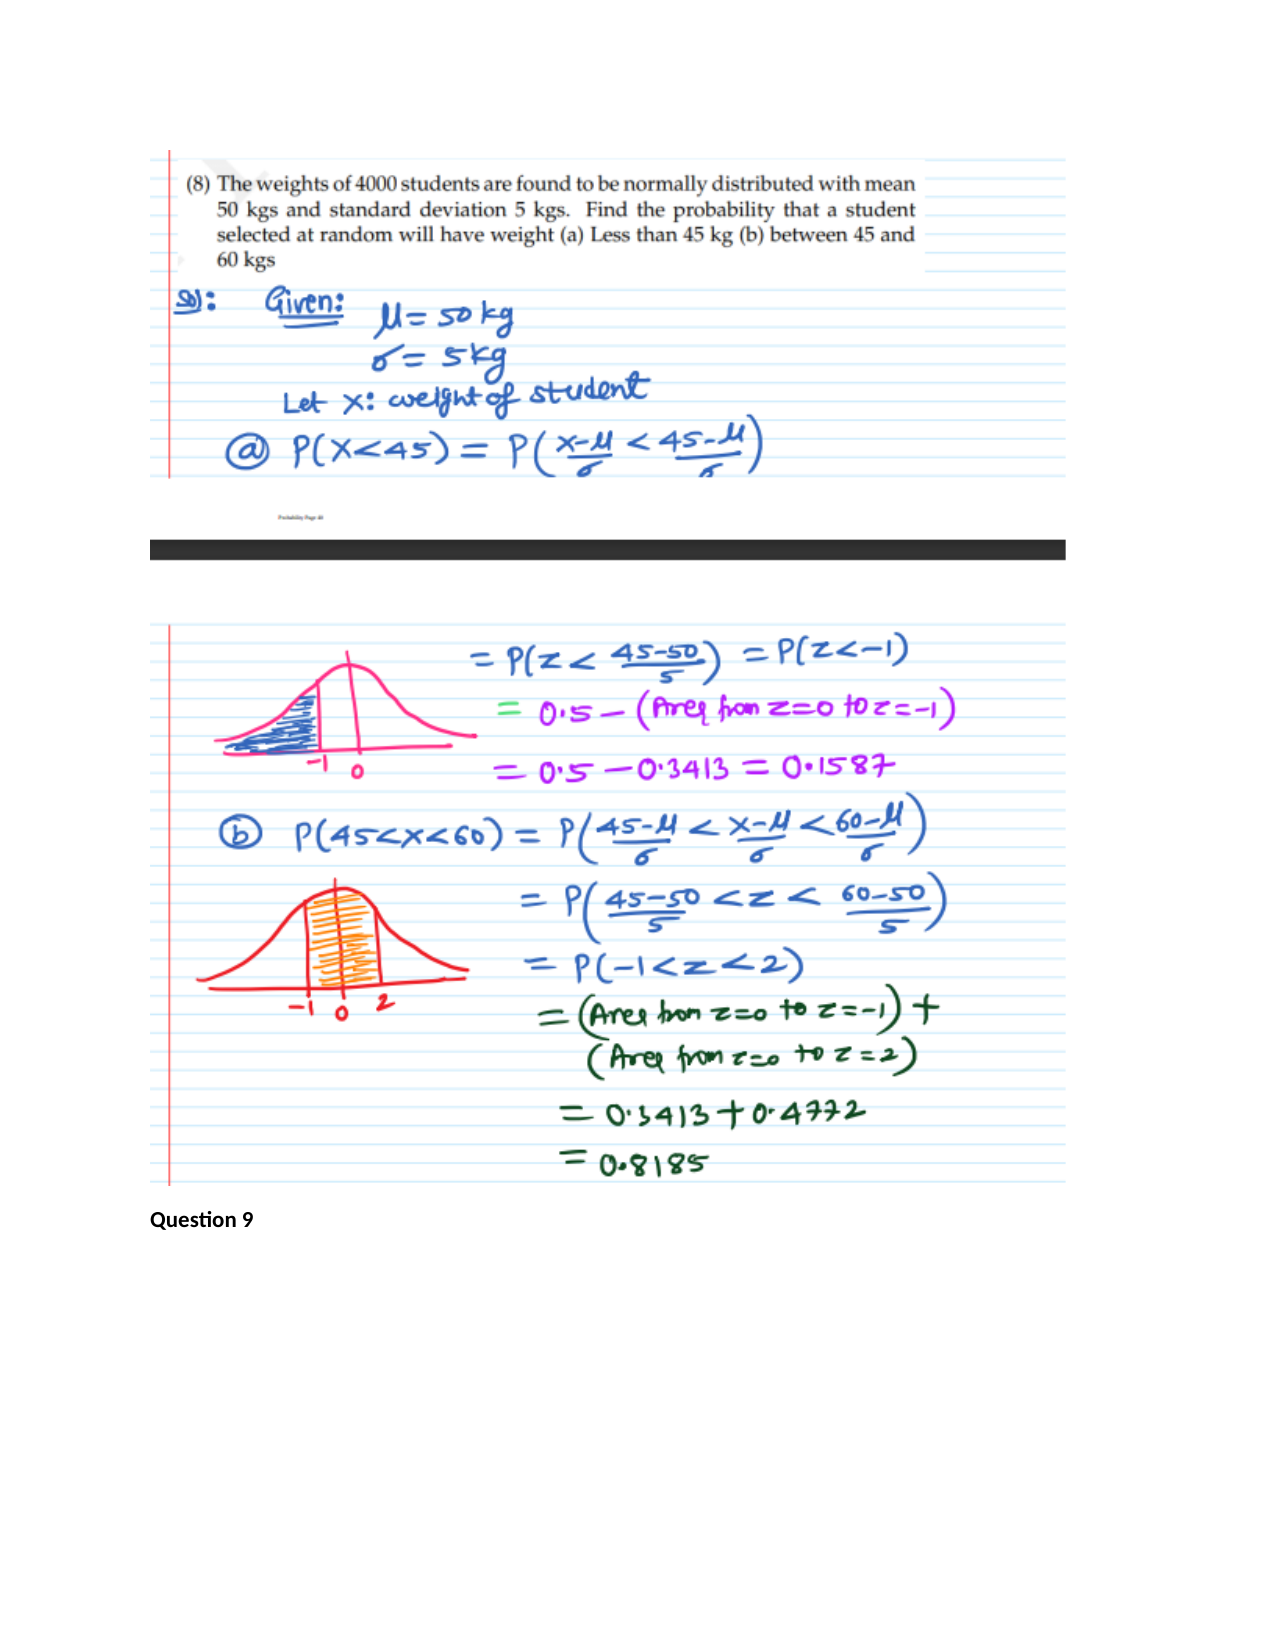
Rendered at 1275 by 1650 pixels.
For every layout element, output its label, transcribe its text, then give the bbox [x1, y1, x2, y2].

text Question 9 [150, 1205, 1125, 1233]
picture [150, 150, 1066, 1186]
